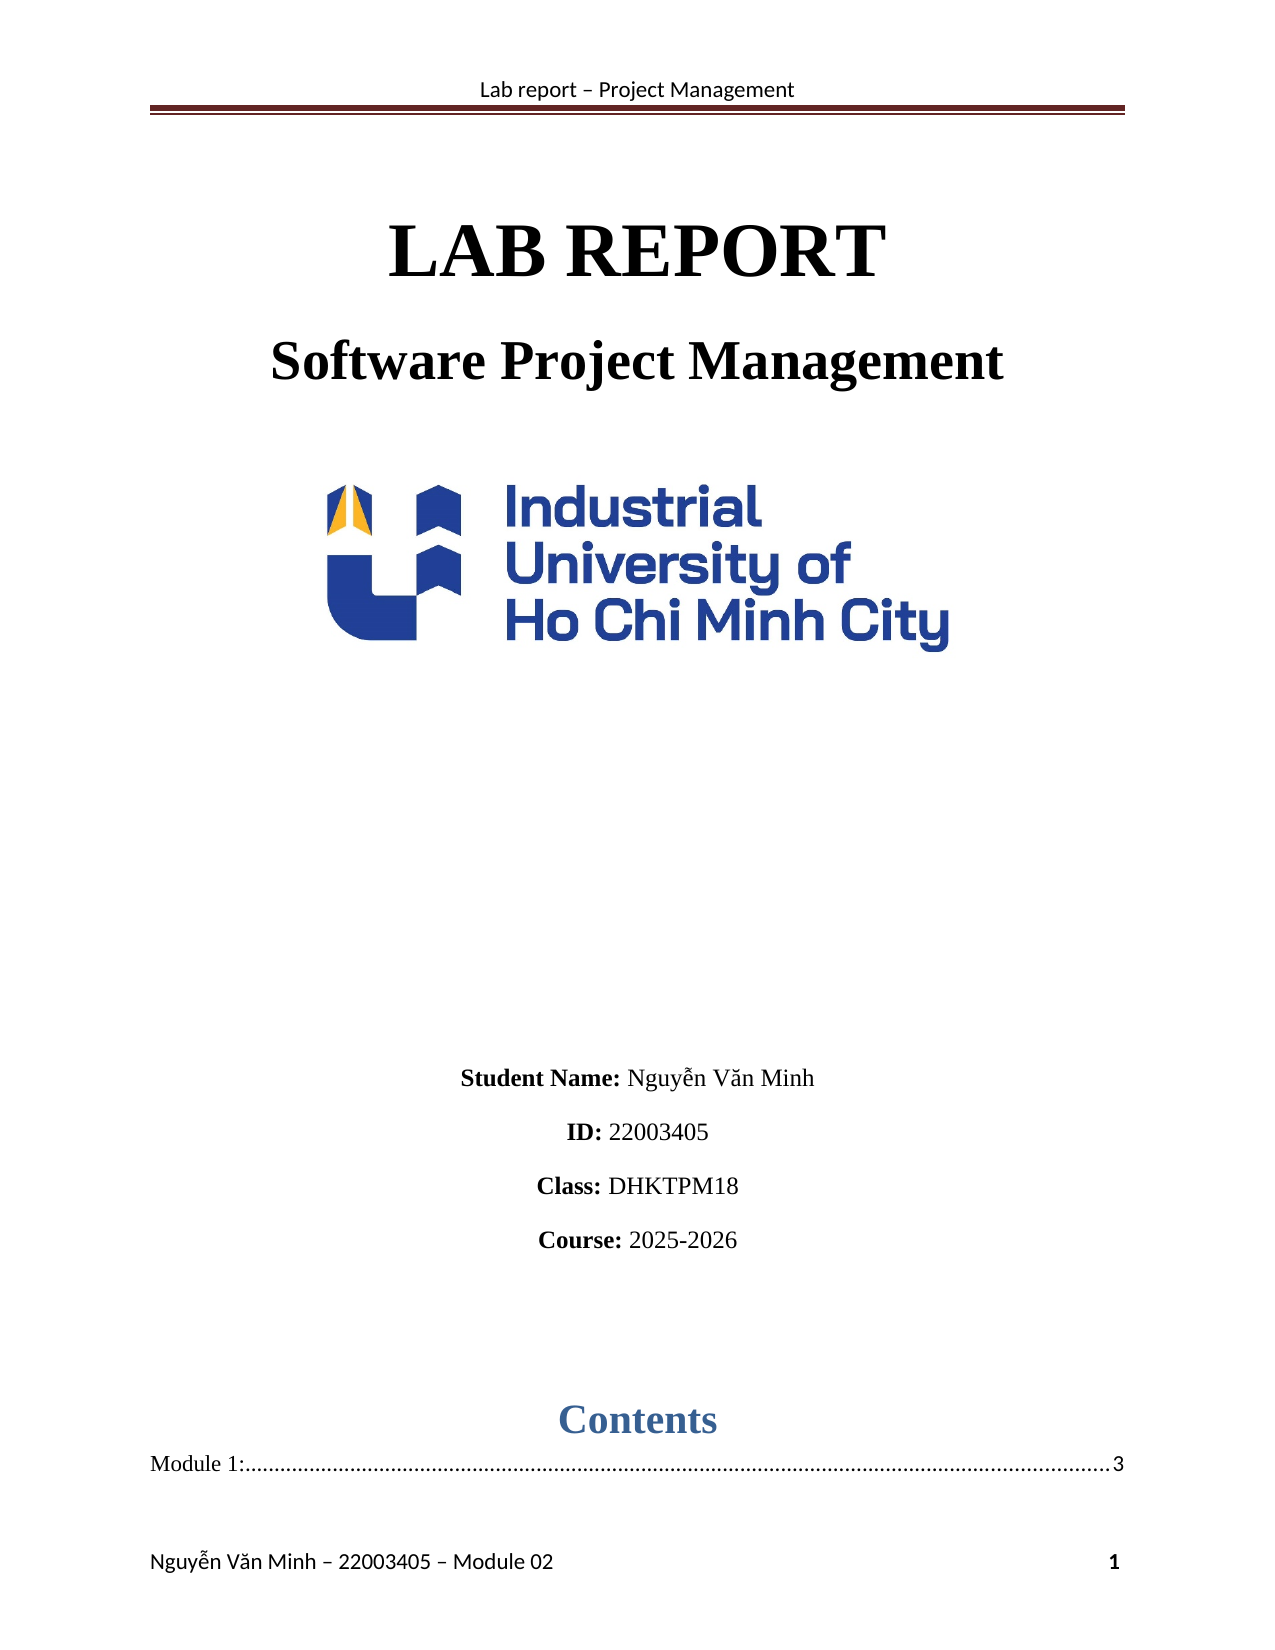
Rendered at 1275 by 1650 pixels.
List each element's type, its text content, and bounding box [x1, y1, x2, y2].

picture [309, 475, 966, 662]
text Student Name: Nguyễn Văn Minh [150, 1063, 1125, 1092]
text ID: 22003405 [150, 1117, 1125, 1146]
text Software Project Management [150, 327, 1125, 391]
text LAB REPORT [150, 204, 1125, 293]
text Class: DHKTPM18 [150, 1171, 1125, 1200]
text Course: 2025-2026 [150, 1225, 1125, 1254]
